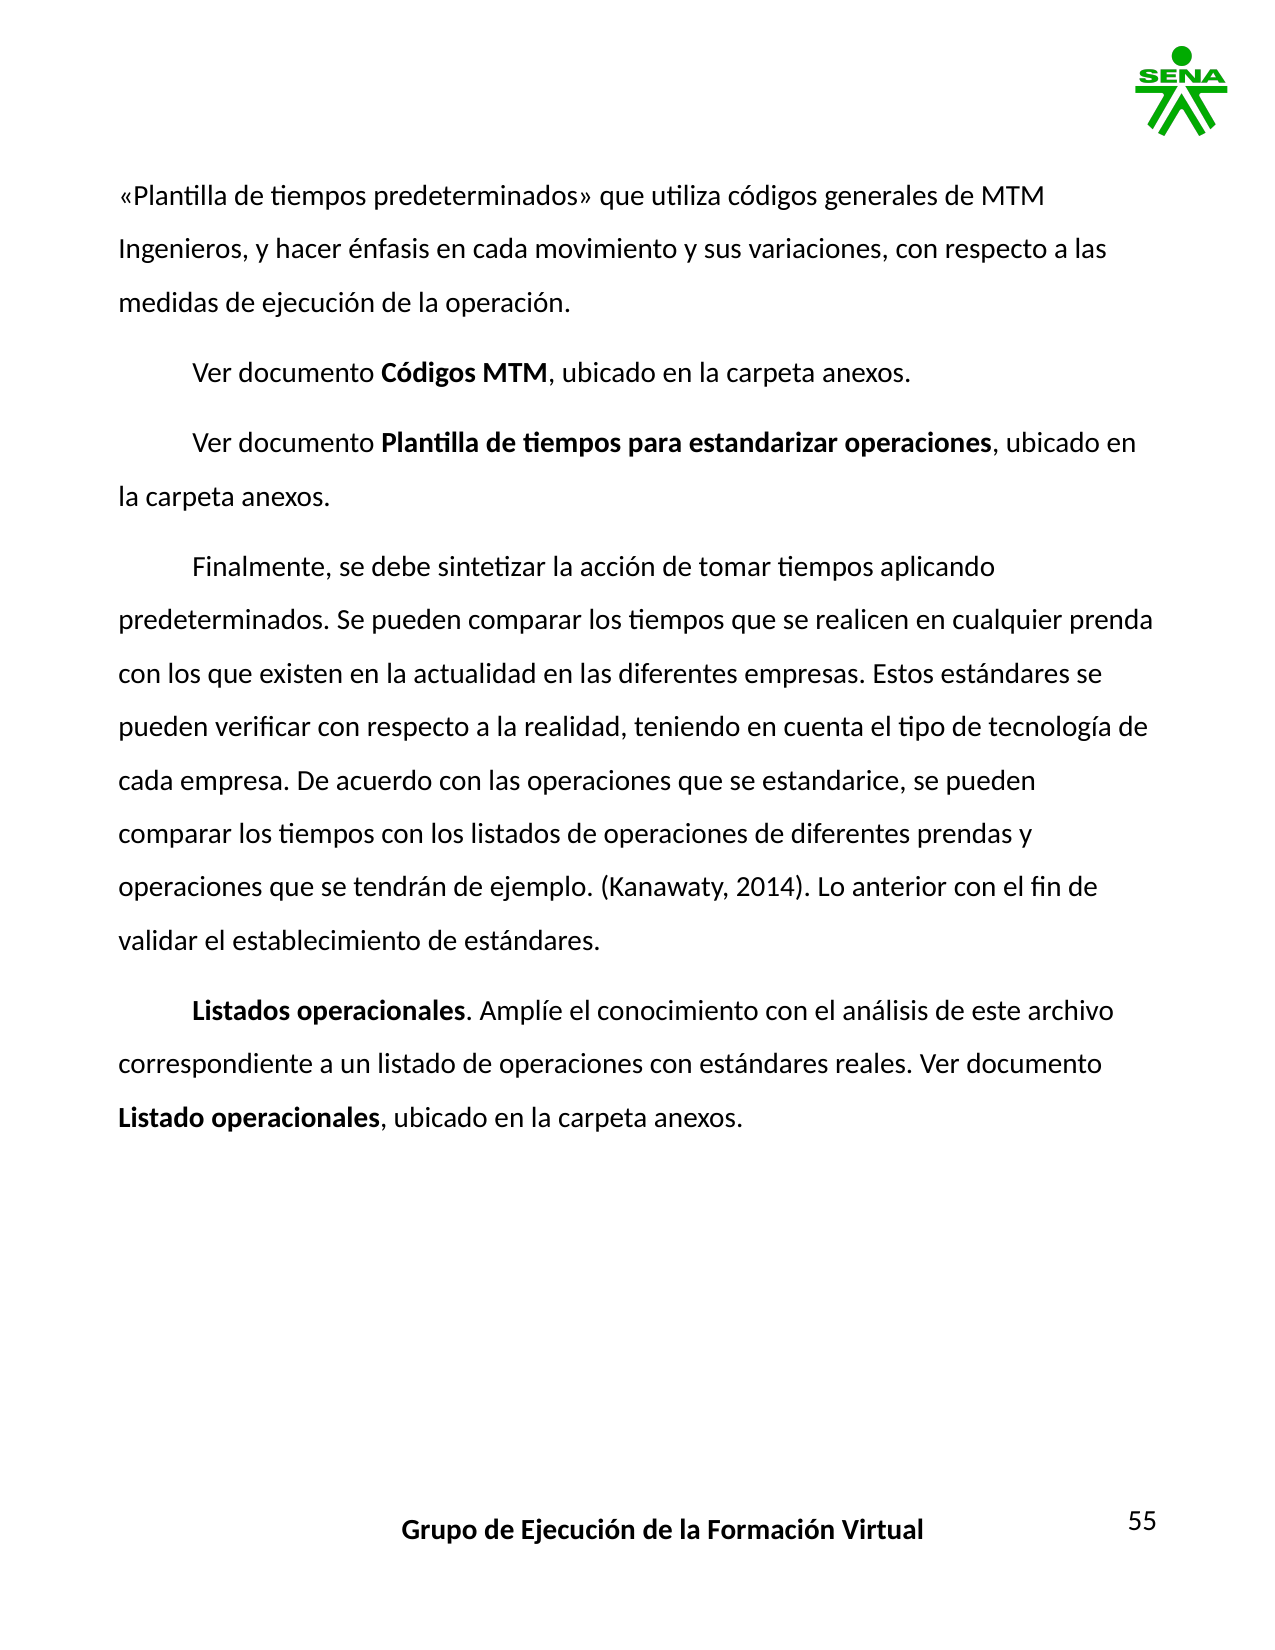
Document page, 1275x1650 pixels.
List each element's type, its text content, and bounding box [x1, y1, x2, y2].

picture [1135, 46, 1228, 136]
text Listados operacionales. Amplíe el conocimiento con el análisis de este archivo correspondiente a un listado de operaciones con estándares reales. Ver documento Listado operacionales, ubicado en la carpeta anexos. [118, 992, 1157, 1134]
text Finalmente, se debe sintetizar la acción de tomar tiempos aplicando predeterminados. Se pueden comparar los tiempos que se realicen en cualquier prenda con los que existen en la actualidad en las diferentes empresas. Estos estándares se pueden verificar con respecto a la realidad, teniendo en cuenta el tipo de tecnología de cada empresa. De acuerdo con las operaciones que se estandarice, se pueden comparar los tiempos con los listados de operaciones de diferentes prendas y operaciones que se tendrán de ejemplo. (Kanawaty, 2014). Lo anterior con el fin de validar el establecimiento de estándares. [118, 548, 1157, 957]
text Ver documento Códigos MTM, ubicado en la carpeta anexos. [118, 354, 1157, 390]
text Ver documento Plantilla de tiempos para estandarizar operaciones, ubicado en la carpeta anexos. [118, 424, 1157, 513]
